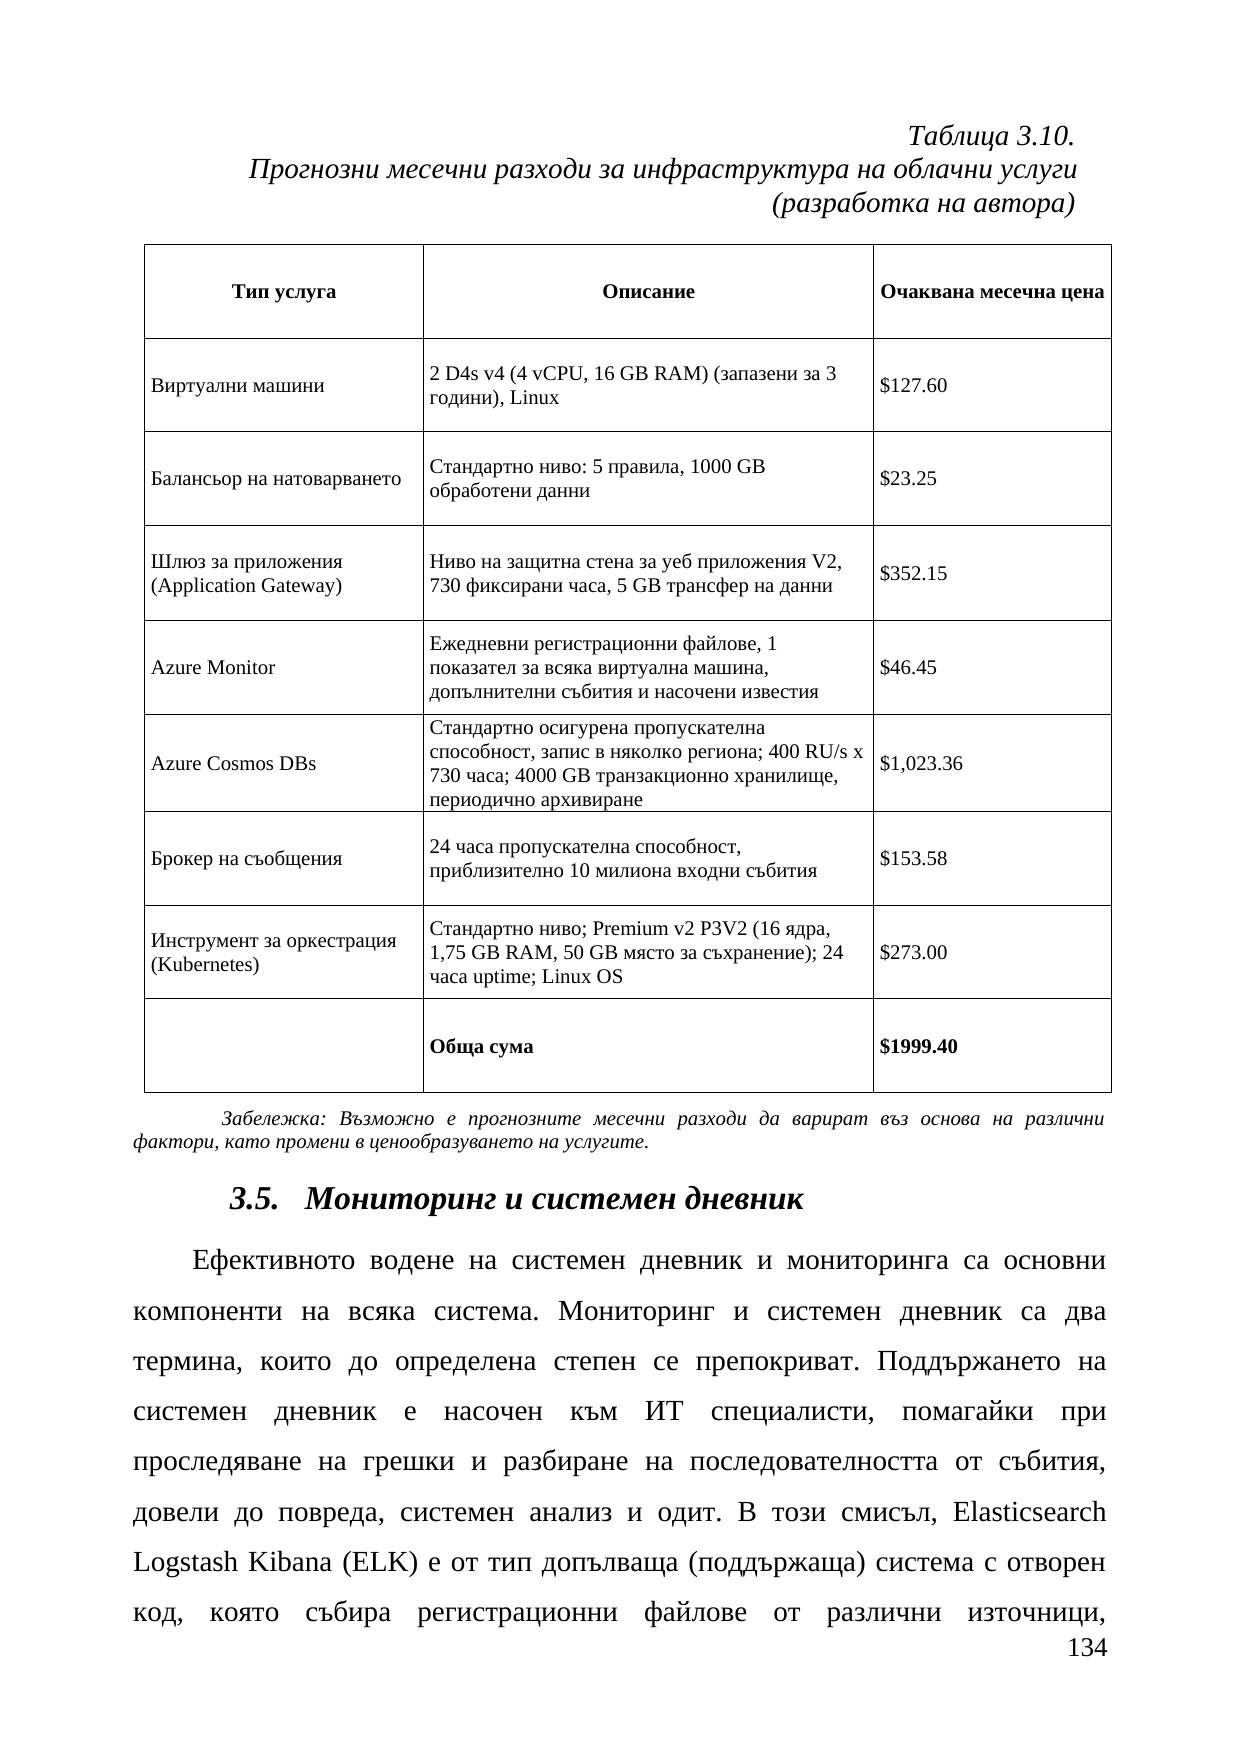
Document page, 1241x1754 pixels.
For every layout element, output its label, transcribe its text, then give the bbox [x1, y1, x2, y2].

table_header Очаквана месечна цена [874, 245, 1111, 337]
table_cell Стандартно осигурена пропускателна способност, запис в няколко региона; 400 RU/s x 730 часа; 4000 GB транзакционно хранилище, периодично архивиране [424, 715, 873, 811]
table_cell 2 D4s v4 (4 vCPU, 16 GB RAM) (запазени за 3 години), Linux [424, 339, 873, 431]
table_header Описание [424, 245, 873, 337]
table_cell $1,023.36 [874, 715, 1111, 811]
table_cell Ежедневни регистрационни файлове, 1 показател за всяка виртуална машина, допълнителни събития и насочени известия [424, 621, 873, 714]
table_cell Oбща сума [424, 999, 873, 1092]
table_cell Виртуални машини [145, 339, 423, 431]
table_cell Стандартно ниво; Premium v2 P3V2 (16 ядра, 1,75 GB RAM, 50 GB място за съхранение); 24 часа uptime; Linux OS [424, 906, 873, 998]
table_cell Брокер на съобщения [145, 812, 423, 904]
table_cell $23.25 [874, 432, 1111, 525]
table_cell $153.58 [874, 812, 1111, 904]
subtitle Мониторинг и системен дневник [229, 1178, 1107, 1217]
table_cell 24 часа пропускателна способност, приблизително 10 милиона входни събития [424, 812, 873, 904]
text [133, 1242, 1107, 1628]
table_cell $46.45 [874, 621, 1111, 714]
table_cell $352.15 [874, 526, 1111, 620]
table_cell Azure Cosmos DBs [145, 715, 423, 811]
table_cell $1999.40 [874, 999, 1111, 1092]
table_cell Инструмент за оркестрация (Kubernetes) [145, 906, 423, 998]
table_cell Ниво на защитна стена за уеб приложения V2, 730 фиксирани часа, 5 GB трансфер на данни [424, 526, 873, 620]
title Таблица 3.10. Прогнозни месечни разходи за инфраструктура на облачни услуги (разработка на автора) [192, 118, 1078, 219]
table_cell Azure Monitor [145, 621, 423, 714]
text Забележка: Възможно е прогнозните месечни разходи да варират въз основа на различни фактори, като промени в ценообразуването на услугите. [133, 1105, 1107, 1153]
table_cell [145, 999, 423, 1092]
table_cell Балансьор на натоварването [145, 432, 423, 525]
table_cell $273.00 [874, 906, 1111, 998]
table_cell Стандартно ниво: 5 правила, 1000 GB обработени данни [424, 432, 873, 525]
table_cell $127.60 [874, 339, 1111, 431]
table_cell Шлюз за приложения (Application Gateway) [145, 526, 423, 620]
table_header Тип услуга [145, 245, 423, 337]
